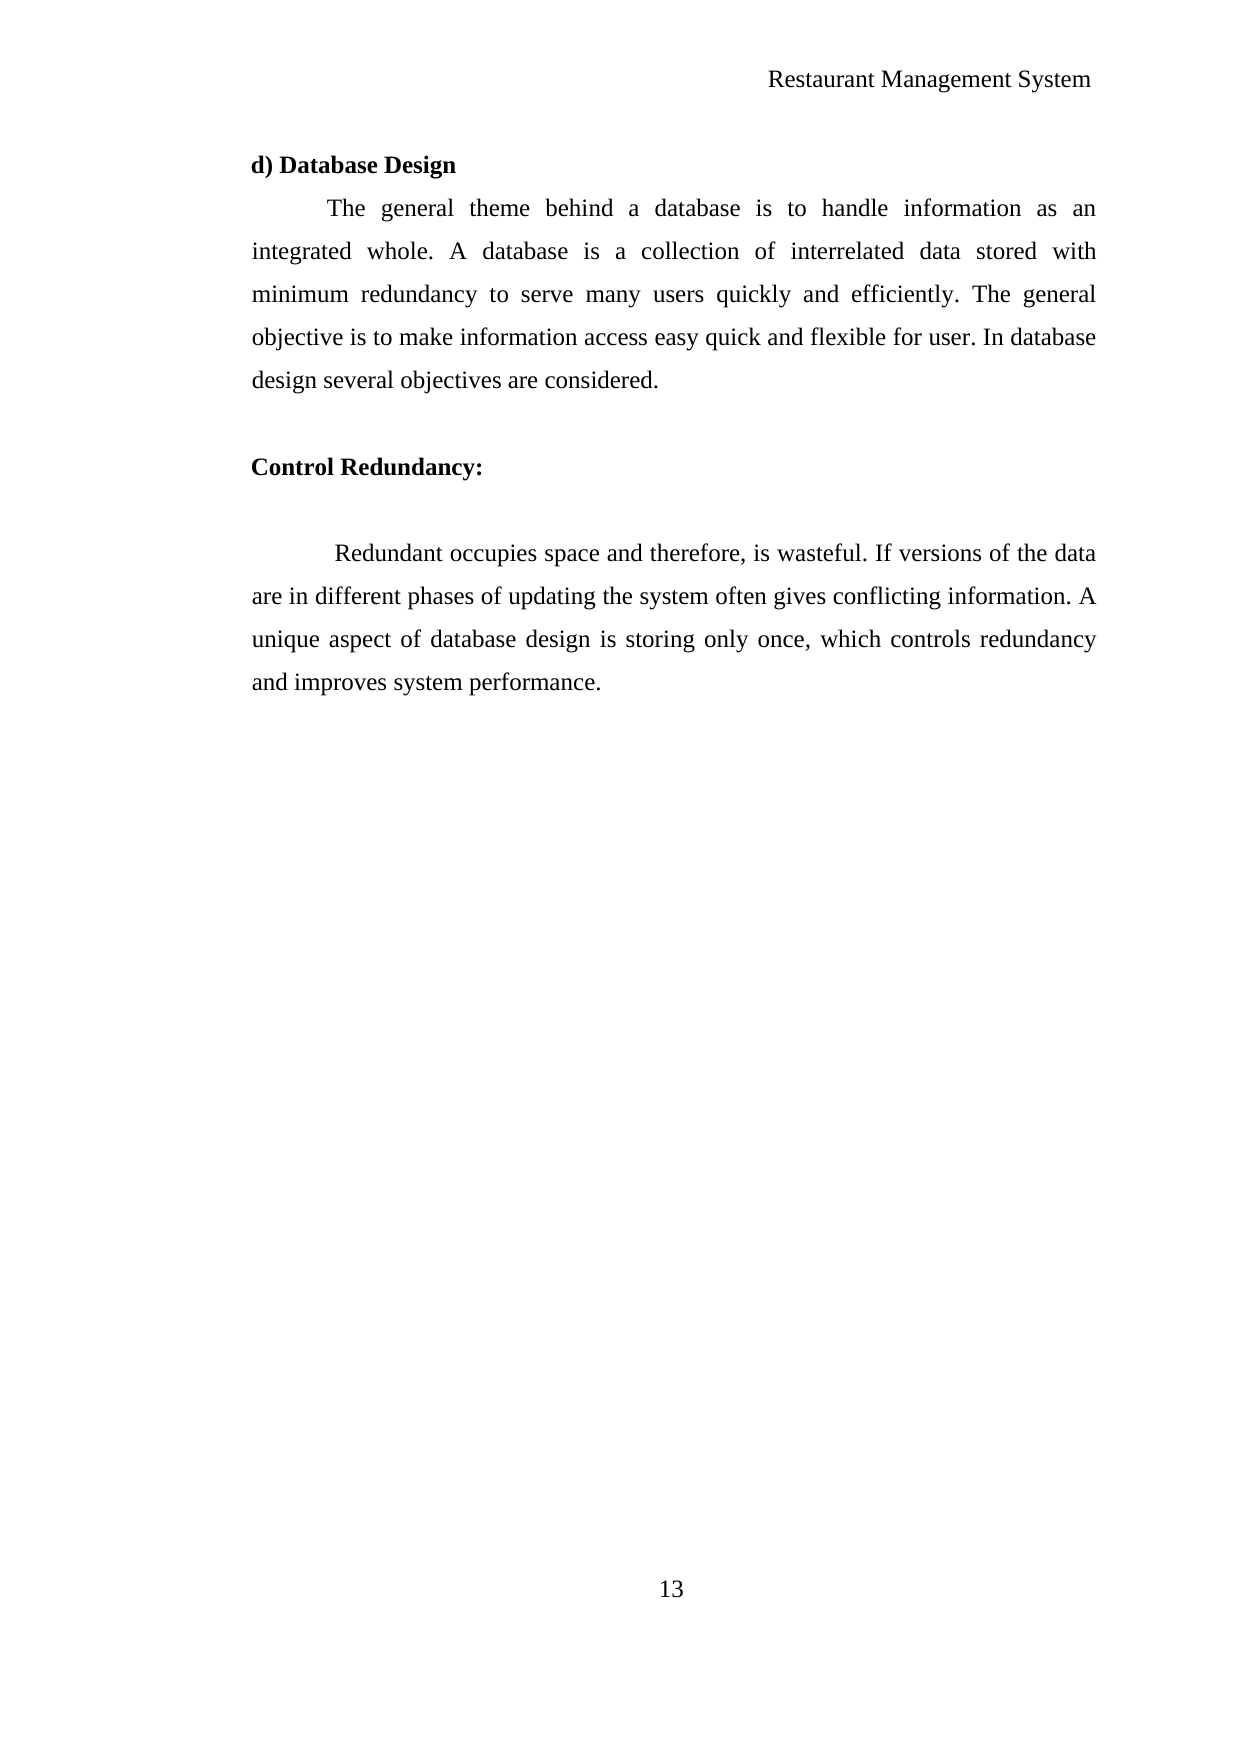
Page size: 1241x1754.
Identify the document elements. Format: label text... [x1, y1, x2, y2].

text Control Redundancy: [251, 452, 1097, 481]
text Redundant occupies space and therefore, is wasteful. If versions of the data are in different phases of updating the system often gives conflicting information. A unique aspect of database design is storing only once, which controls redundancy and improves system performance. [252, 538, 1097, 696]
text The general theme behind a database is to handle information as an integrated whole. A database is a collection of interrelated data stored with minimum redundancy to serve many users quickly and efficiently. The general objective is to make information access easy quick and flexible for user. In database design several objectives are considered. [252, 193, 1097, 394]
text d) Database Design [251, 150, 1097, 179]
